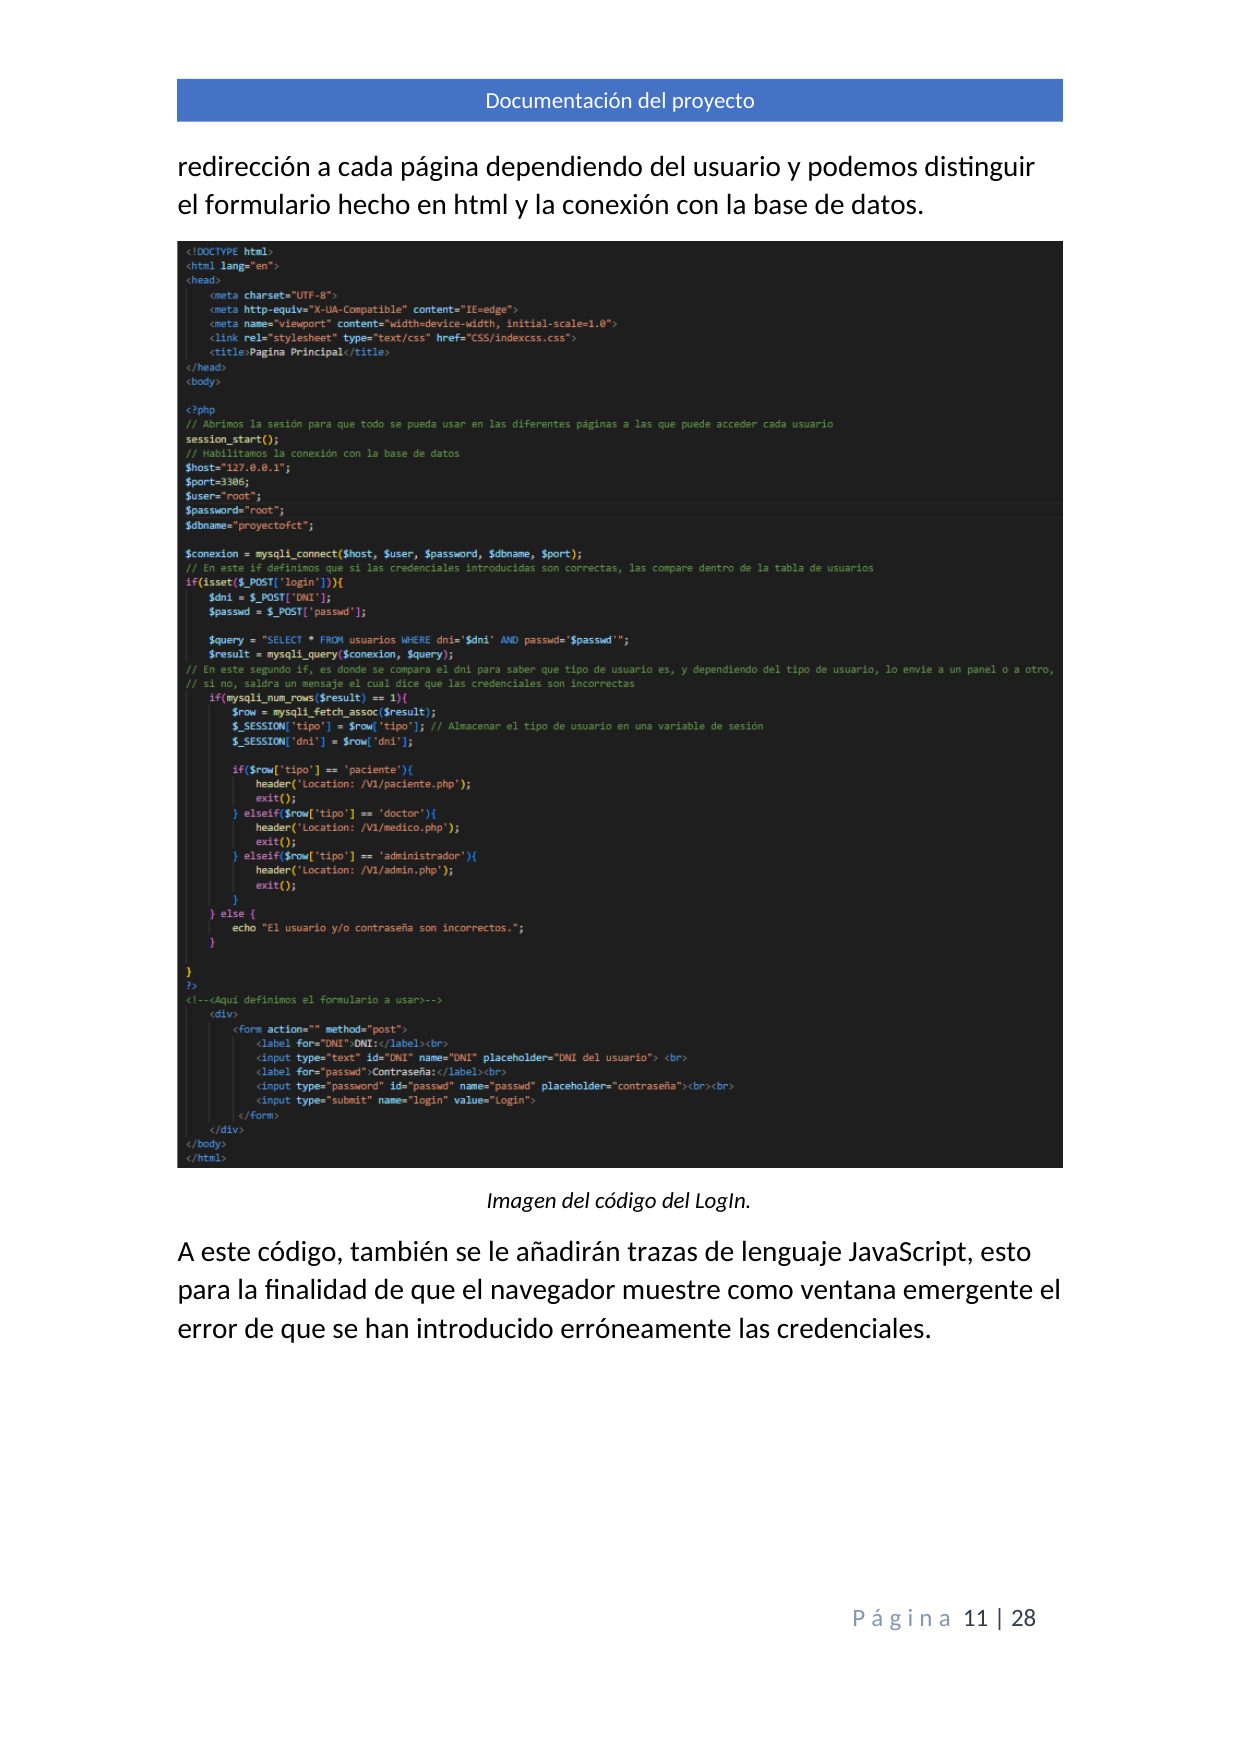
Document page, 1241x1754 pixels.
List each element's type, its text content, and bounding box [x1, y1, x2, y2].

picture [177, 241, 1063, 1168]
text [177, 148, 1063, 222]
text Imagen del código del LogIn. [177, 1186, 1063, 1214]
text A este código, también se le añadirán trazas de lenguaje JavaScript, esto para la finalidad de que el navegador muestre como ventana emergente el error de que se han introducido erróneamente las credenciales. [177, 1233, 1063, 1346]
